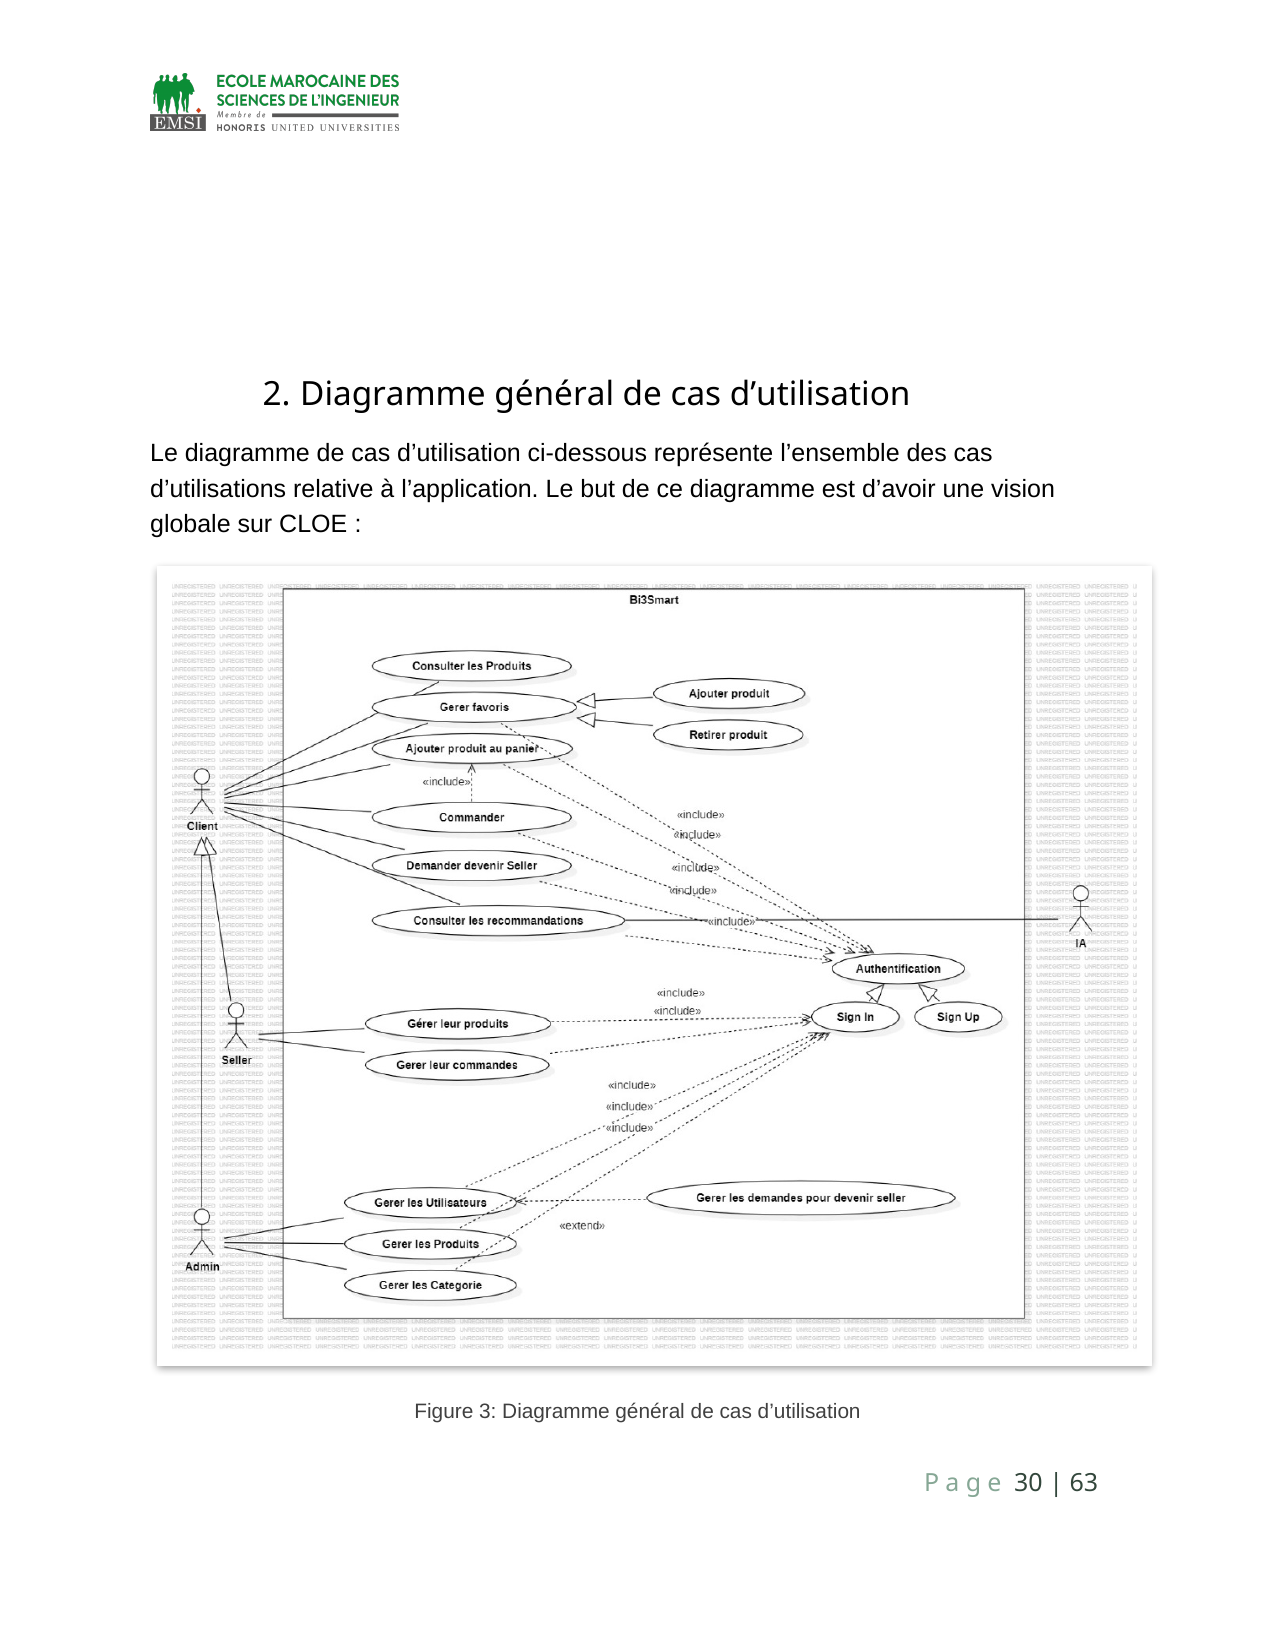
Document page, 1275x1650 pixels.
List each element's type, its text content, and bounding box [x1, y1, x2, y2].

picture [172, 581, 1137, 1352]
subtitle Diagramme général de cas d’utilisation [262, 369, 1125, 415]
picture [150, 73, 399, 131]
text Le diagramme de cas d’utilisation ci-dessous représente l’ensemble des cas d’utilisations relative à l’application. Le but de ce diagramme est d’avoir une vision globale sur CLOE : [150, 438, 1125, 538]
text Figure 3: Diagramme général de cas d’utilisation [150, 1399, 1125, 1423]
